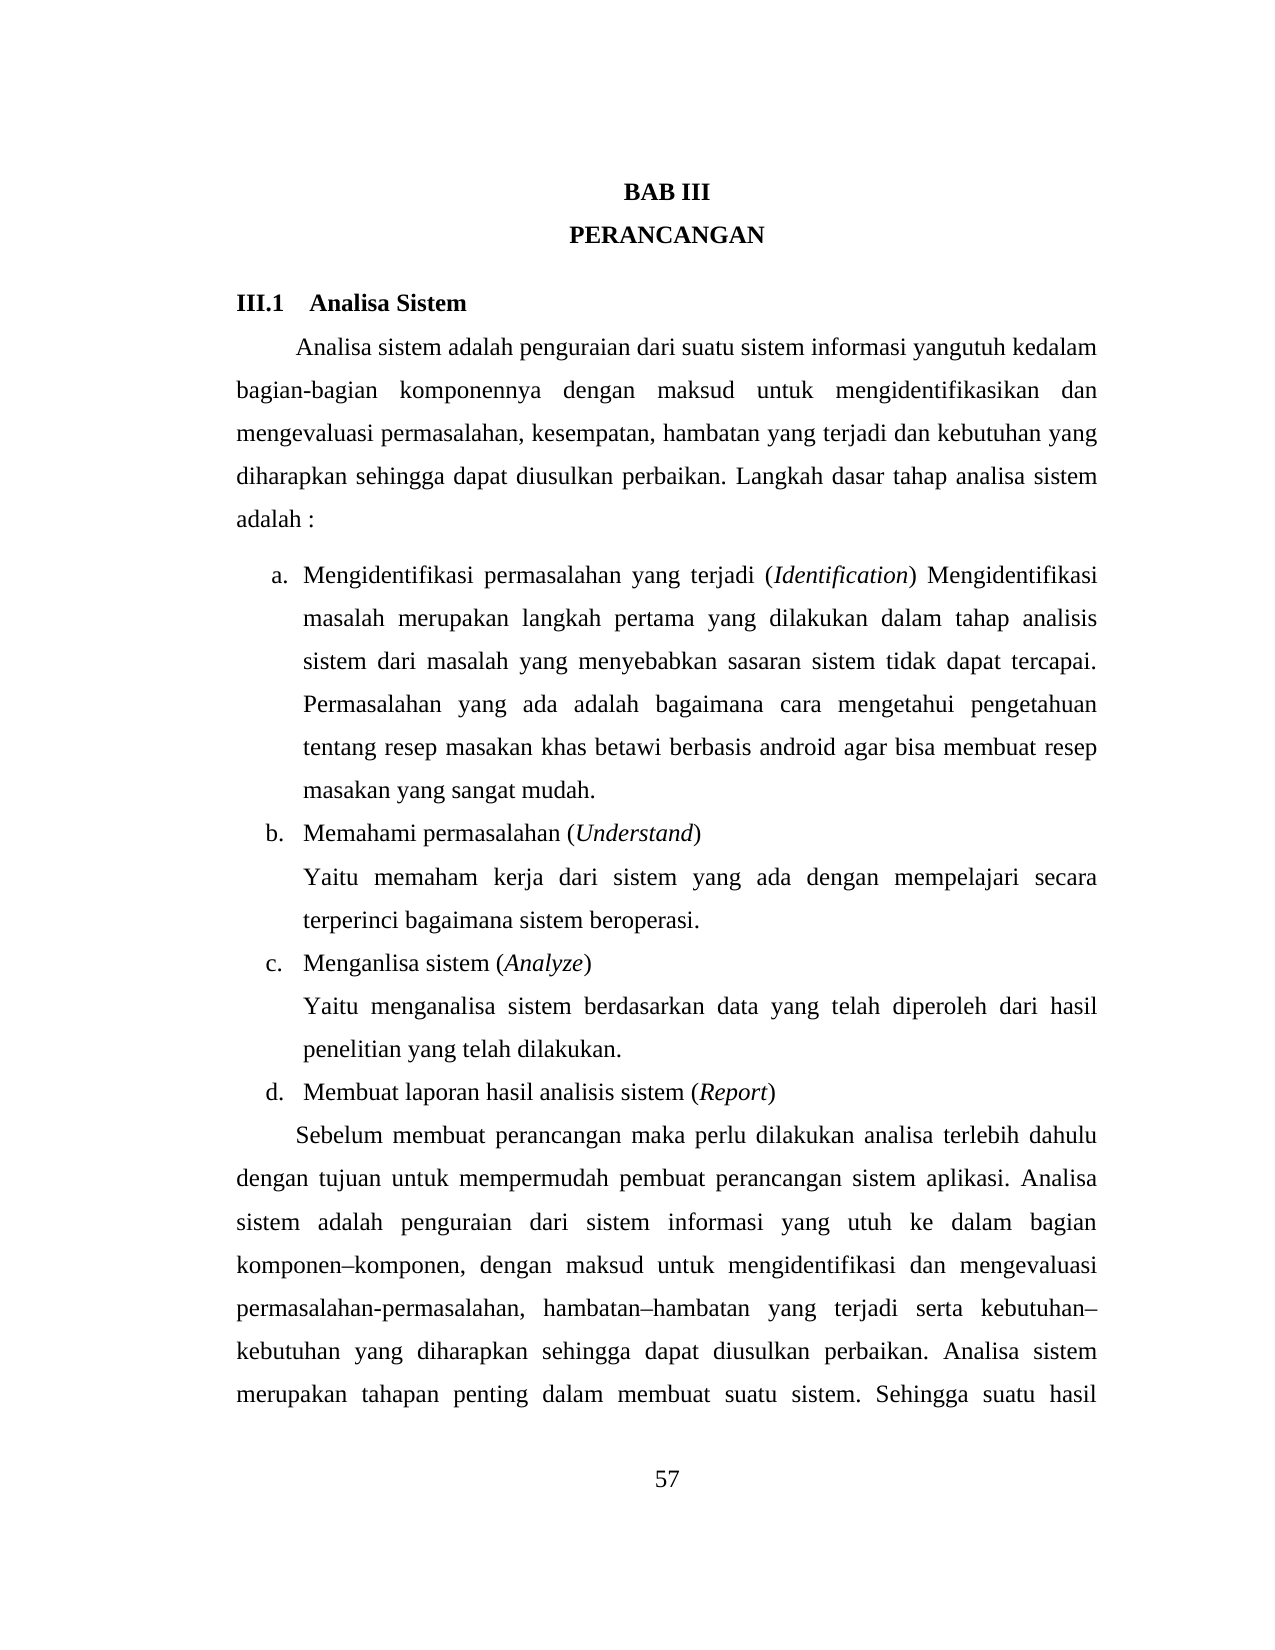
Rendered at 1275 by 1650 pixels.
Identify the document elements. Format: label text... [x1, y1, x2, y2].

subtitle Analisa Sistem [236, 288, 1098, 317]
list Mengidentifikasi permasalahan yang terjadi (Identification) Mengidentifikasi masalah merupakan langkah pertama yang dilakukan dalam tahap analisis sistem dari masalah yang menyebabkan sasaran sistem tidak dapat tercapai. Permasalahan yang ada adalah bagaimana cara mengetahui pengetahuan tentang resep masakan khas betawi berbasis android agar bisa membuat resep masakan yang sangat mudah. [271, 560, 1098, 804]
list Menganlisa sistem (Analyze) [265, 948, 1098, 977]
text Yaitu menganalisa sistem berdasarkan data yang telah diperoleh dari hasil penelitian yang telah dilakukan. [303, 991, 1098, 1063]
text Analisa sistem adalah penguraian dari suatu sistem informasi yangutuh kedalam bagian-bagian komponennya dengan maksud untuk mengidentifikasikan dan mengevaluasi permasalahan, kesempatan, hambatan yang terjadi dan kebutuhan yang diharapkan sehingga dapat diusulkan perbaikan. Langkah dasar tahap analisa sistem adalah : [236, 332, 1098, 533]
list Memahami permasalahan (Understand) [265, 818, 1098, 847]
text Yaitu memaham kerja dari sistem yang ada dengan mempelajari secara terperinci bagaimana sistem beroperasi. [303, 862, 1098, 933]
text PERANCANGAN [236, 220, 1098, 249]
list Membuat laporan hasil analisis sistem (Report) [265, 1077, 1098, 1106]
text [236, 1120, 1098, 1408]
